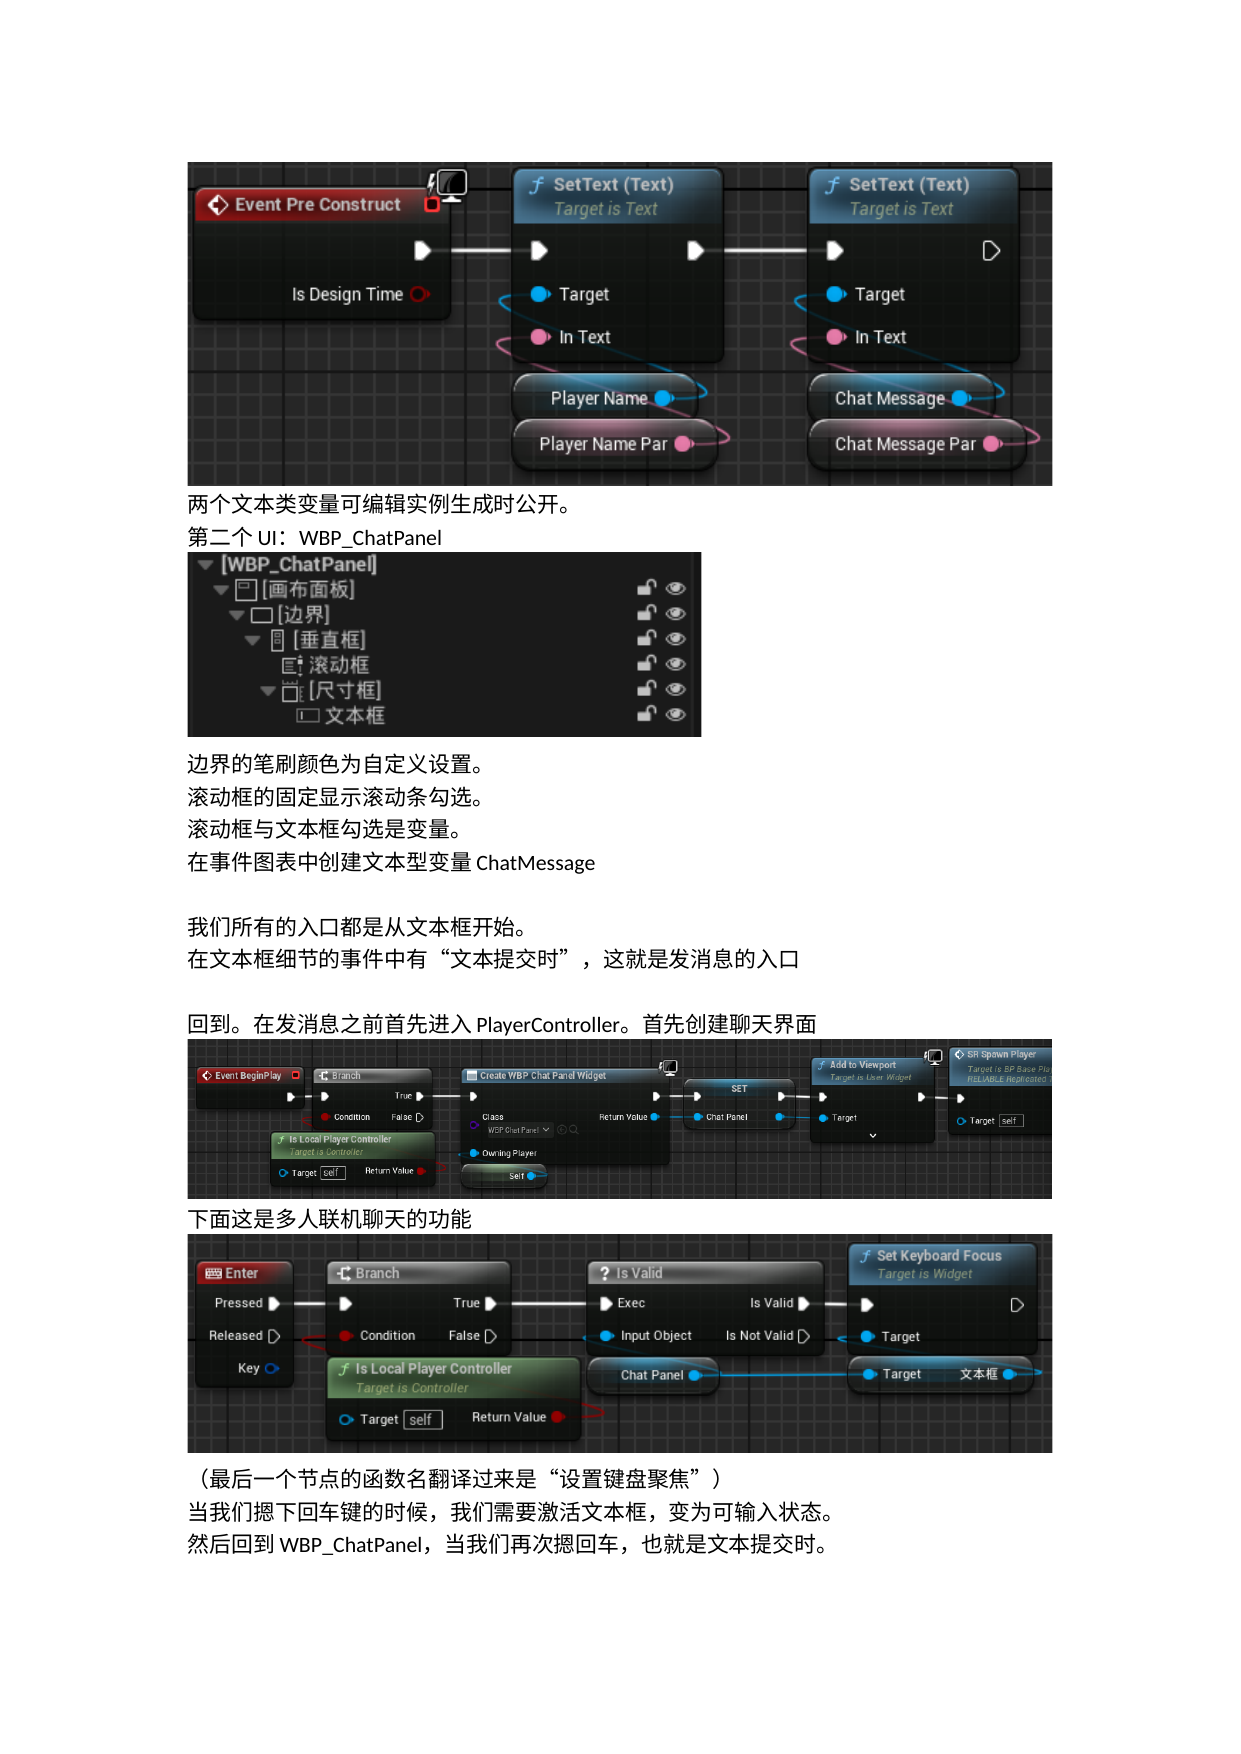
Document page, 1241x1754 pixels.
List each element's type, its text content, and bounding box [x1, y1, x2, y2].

text 边界的笔刷颜色为自定义设置。 [187, 747, 1053, 779]
picture [187, 1234, 1053, 1453]
picture [187, 552, 702, 737]
text 我们所有的入口都是从文本框开始。 [187, 909, 1053, 942]
picture [187, 162, 1053, 486]
picture [187, 1039, 1052, 1199]
text （最后一个节点的函数名翻译过来是“设置键盘聚焦”） [187, 1462, 1053, 1494]
text 回到。在发消息之前首先进入PlayerController。首先创建聊天界面 [187, 1007, 1053, 1039]
text 当我们摁下回车键的时候，我们需要激活文本框，变为可输入状态。 [187, 1494, 1053, 1527]
text 下面这是多人联机聊天的功能 [187, 1202, 1053, 1234]
text 然后回到WBP_ChatPanel，当我们再次摁回车，也就是文本提交时。 [187, 1527, 1053, 1559]
text 第二个UI：WBP_ChatPanel [187, 519, 1053, 552]
text 两个文本类变量可编辑实例生成时公开。 [187, 487, 1053, 519]
text 在事件图表中创建文本型变量ChatMessage [187, 844, 1053, 877]
text 滚动框的固定显示滚动条勾选。 [187, 779, 1053, 812]
text 在文本框细节的事件中有“文本提交时”，这就是发消息的入口 [187, 942, 1053, 974]
text 滚动框与文本框勾选是变量。 [187, 812, 1053, 844]
